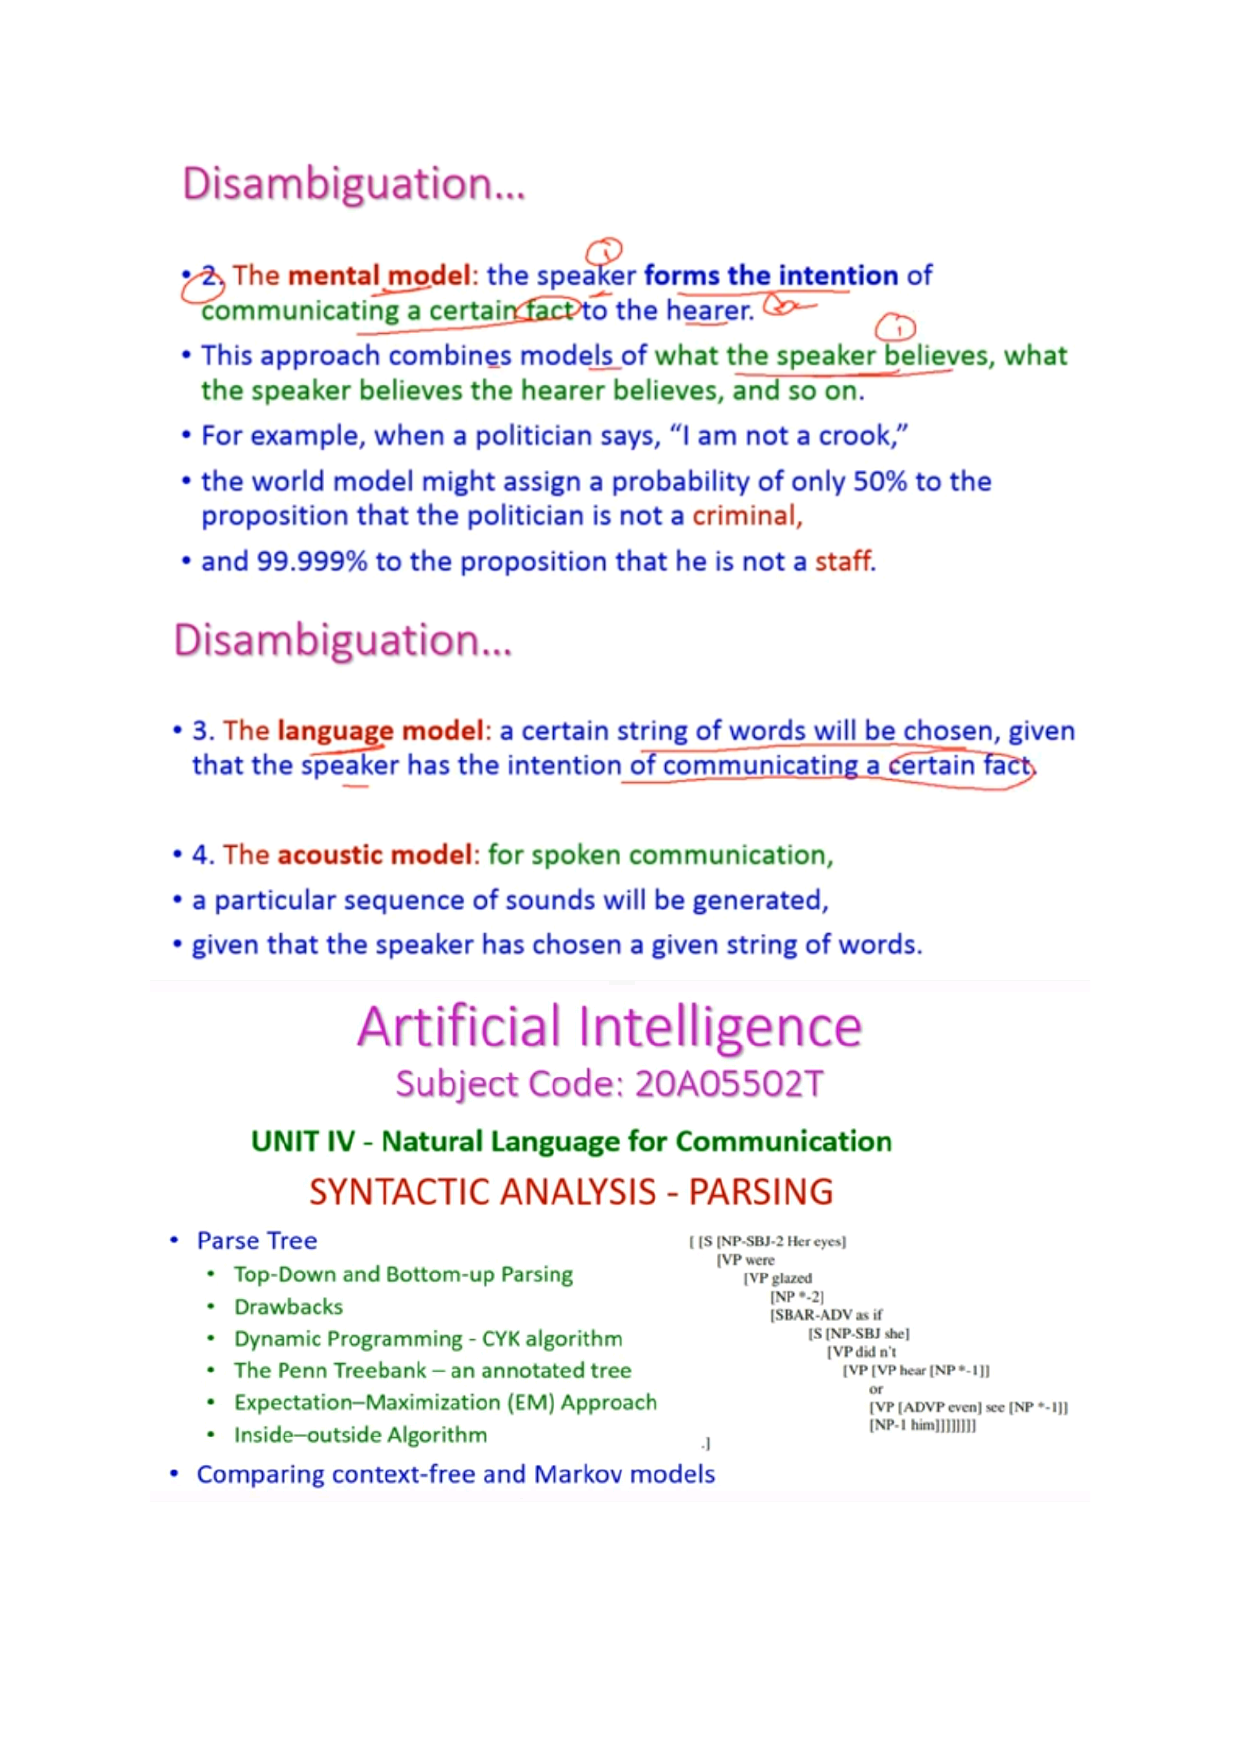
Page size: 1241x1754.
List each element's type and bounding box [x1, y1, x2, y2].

picture [150, 980, 1091, 1502]
picture [150, 605, 1091, 976]
picture [150, 150, 1091, 602]
